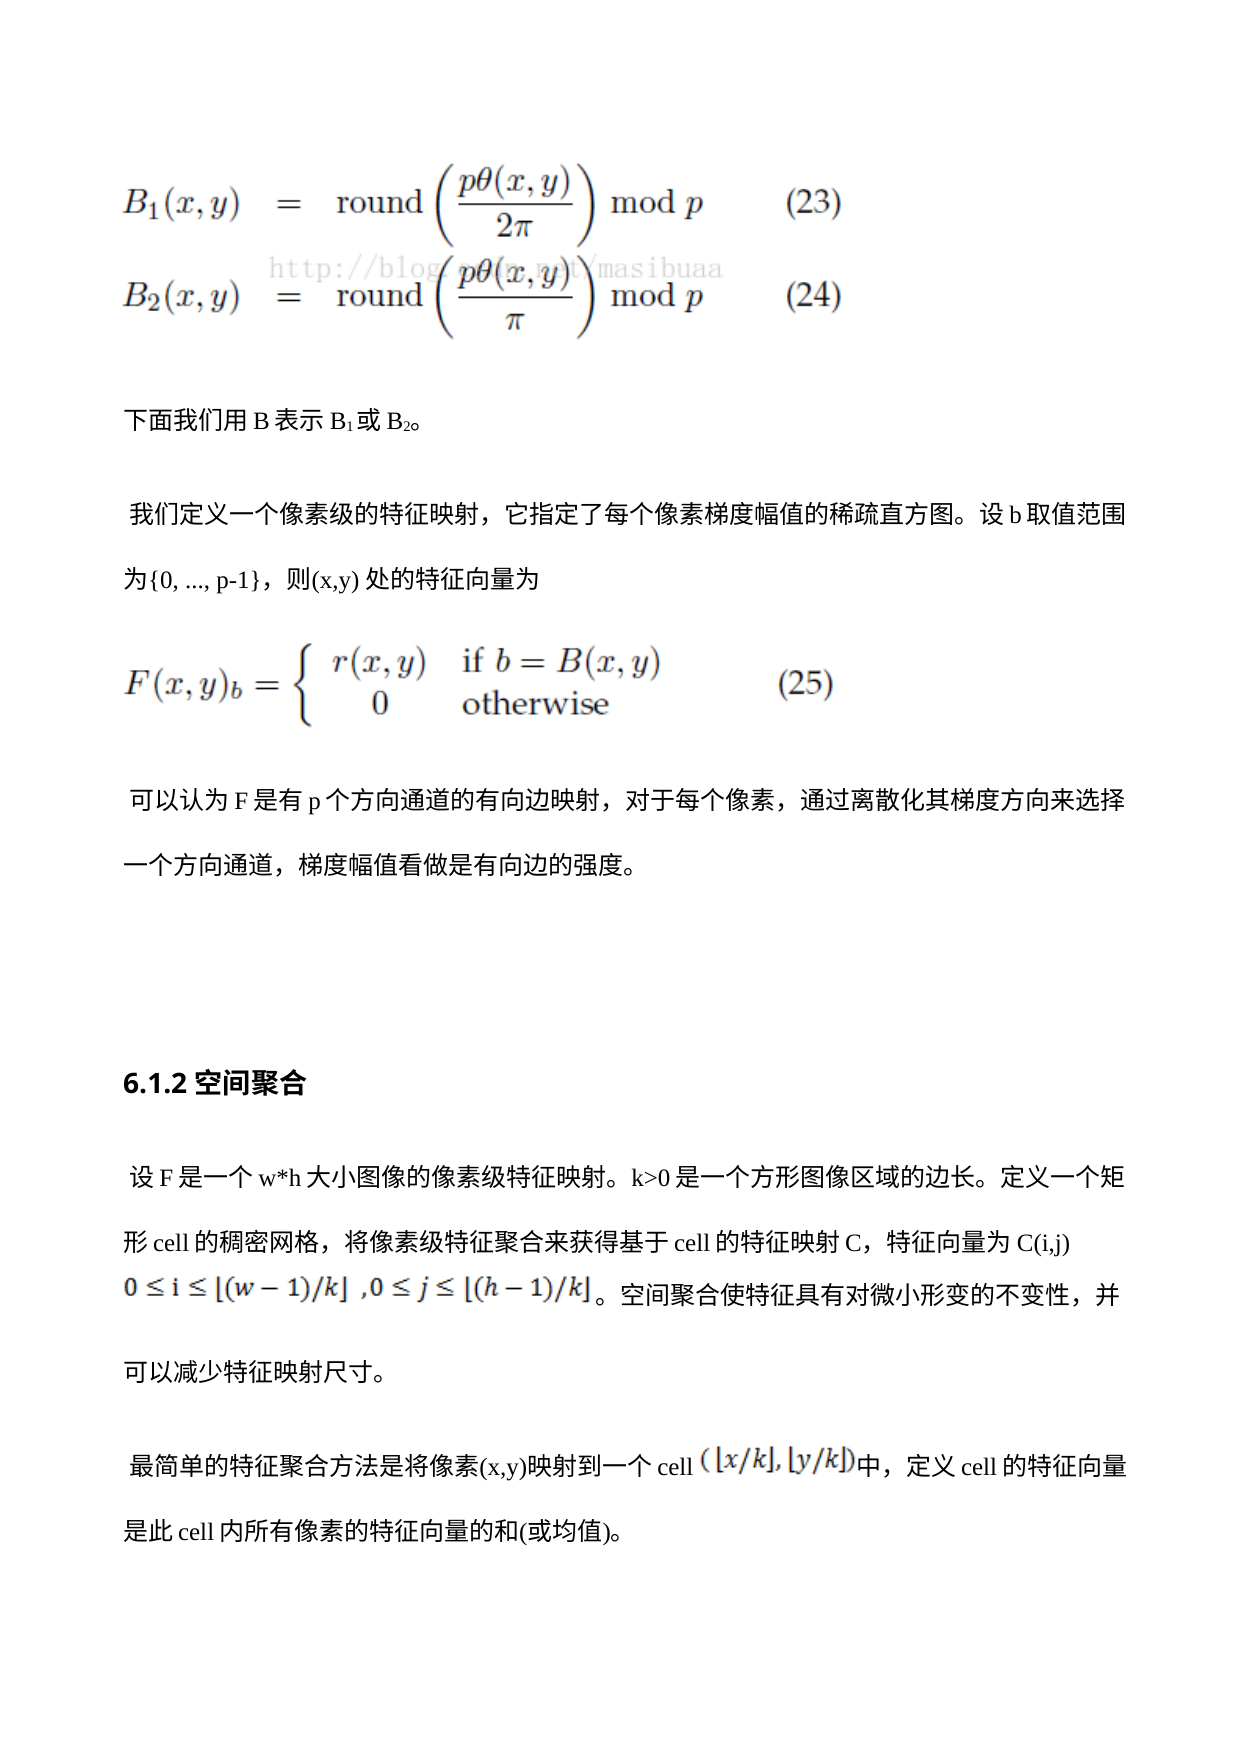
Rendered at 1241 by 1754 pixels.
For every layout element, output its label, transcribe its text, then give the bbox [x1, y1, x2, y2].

text 设F是一个w*h大小图像的像素级特征映射。k>0是一个方形图像区域的边长。定义一个矩形cell的稠密网格，将像素级特征聚合来获得基于cell的特征映射C，特征向量为C(i,j) 。空间聚合使特征具有对微小形变的不变性，并可以减少特征映射尺寸。 [123, 1143, 1129, 1403]
text 最简单的特征聚合方法是将像素(x,y)映射到一个cell 中，定义cell的特征向量是此cell内所有像素的特征向量的和(或均值)。 [123, 1432, 1129, 1562]
picture [122, 161, 844, 341]
text 下面我们用B表示B1或B2。 [123, 386, 1129, 451]
subtitle 6.1.2 空间聚合 [123, 1049, 1129, 1114]
picture [699, 1445, 856, 1476]
text 可以认为F是有p个方向通道的有向边映射，对于每个像素，通过离散化其梯度方向来选择一个方向通道，梯度幅值看做是有向边的强度。 [123, 766, 1129, 896]
picture [122, 639, 836, 729]
text 我们定义一个像素级的特征映射，它指定了每个像素梯度幅值的稀疏直方图。设b取值范围为{0, ..., p-1}，则(x,y) 处的特征向量为 [123, 480, 1129, 610]
picture [122, 1272, 595, 1304]
